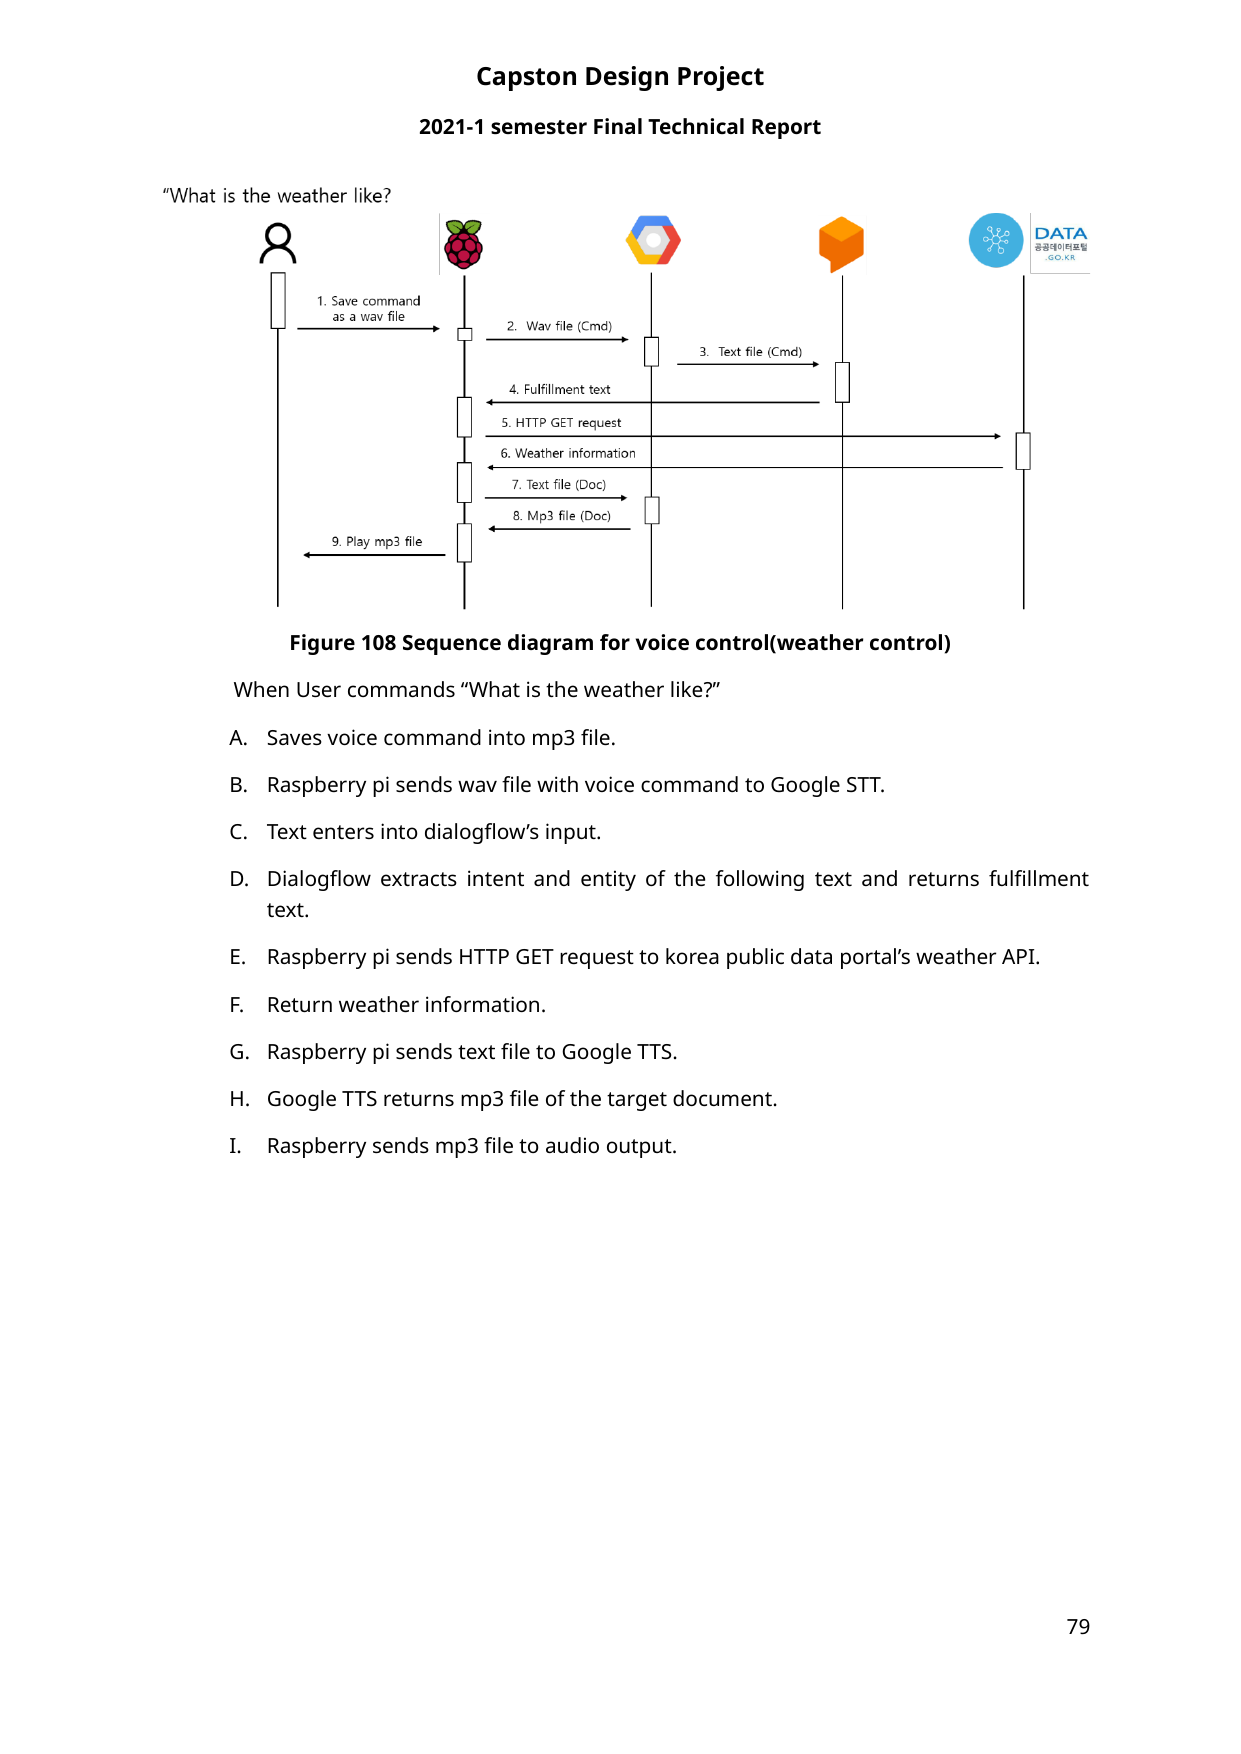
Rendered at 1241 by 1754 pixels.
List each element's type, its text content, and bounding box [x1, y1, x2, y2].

list Google TTS returns mp3 file of the target document. [229, 1084, 1090, 1113]
list Dialogflow extracts intent and entity of the following text and returns fulfillment text. [229, 864, 1090, 924]
list When User commands “What is the weather like?” [233, 675, 1090, 704]
list Raspberry sends mp3 file to audio output. [229, 1132, 1090, 1160]
list Return weather information. [229, 990, 1090, 1018]
picture [150, 177, 1091, 610]
list Saves voice command into mp3 file. [229, 723, 1090, 751]
list Raspberry pi sends HTTP GET request to korea public data portal’s weather API. [229, 942, 1090, 971]
list Raspberry pi sends text file to Google TTS. [229, 1037, 1090, 1066]
list Raspberry pi sends wav file with voice command to Google STT. [229, 770, 1090, 798]
list Text enters into dialogflow’s input. [229, 817, 1090, 846]
